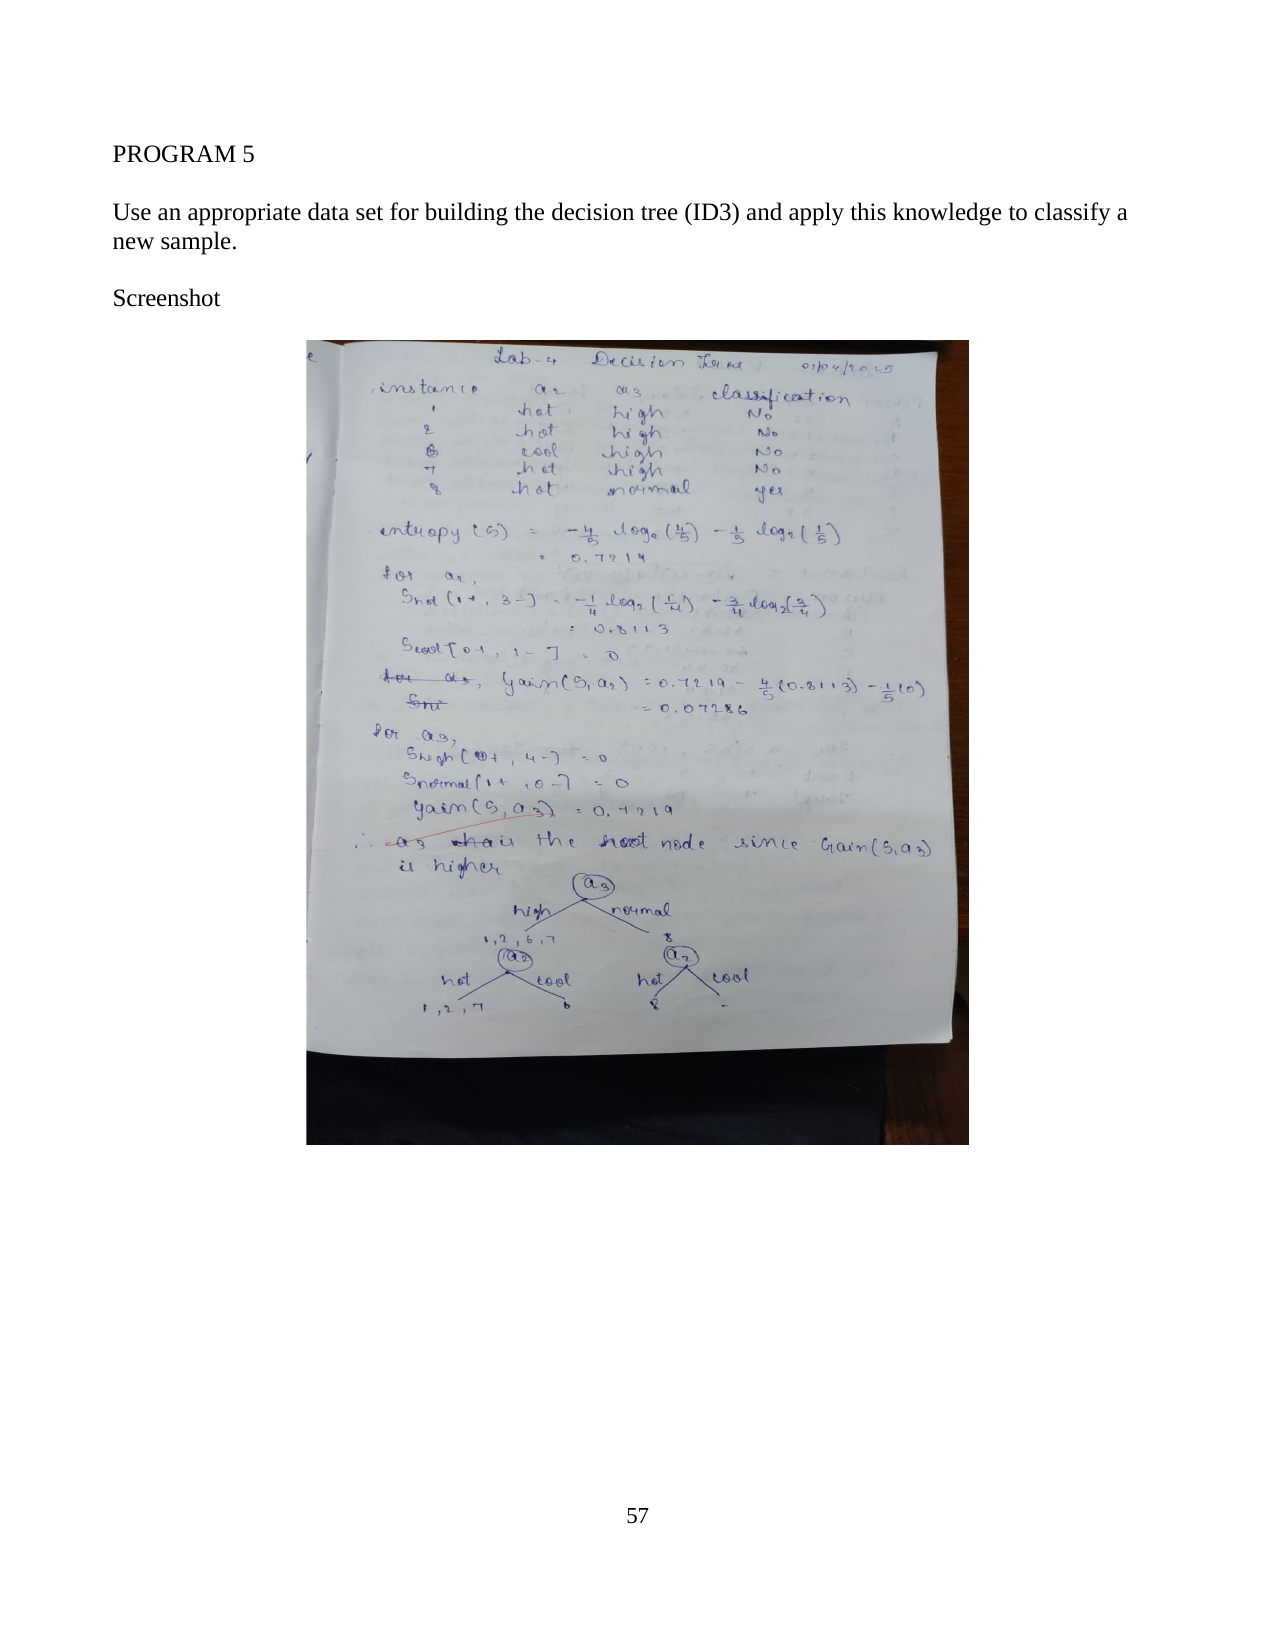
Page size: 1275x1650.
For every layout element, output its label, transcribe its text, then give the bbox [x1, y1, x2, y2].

text PROGRAM 5 [112, 139, 1162, 168]
text Screenshot [112, 283, 1162, 312]
picture [306, 340, 969, 1145]
text Use an appropriate data set for building the decision tree (ID3) and apply this knowledge to classify a new sample. [112, 197, 1162, 254]
